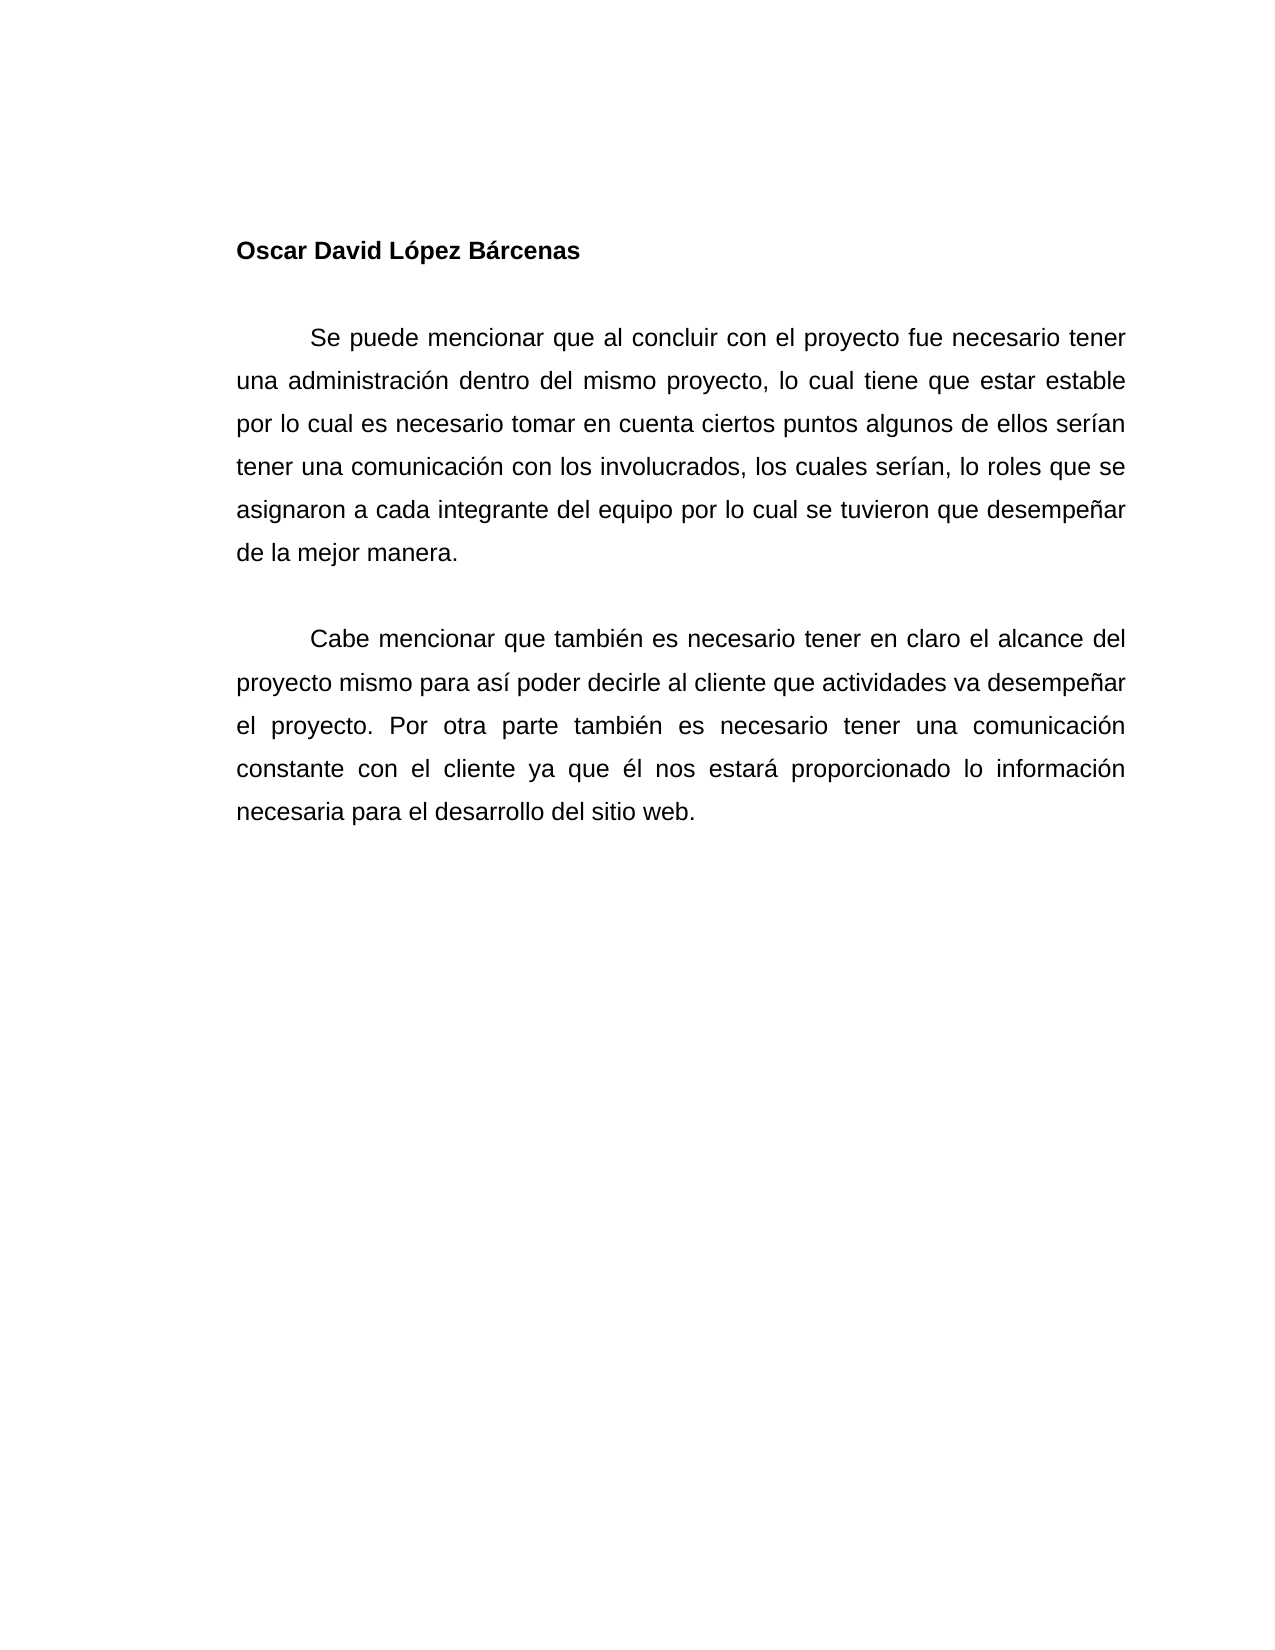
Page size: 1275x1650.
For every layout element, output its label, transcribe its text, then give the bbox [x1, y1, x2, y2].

subtitle Oscar David López Bárcenas [236, 236, 1127, 265]
text Cabe mencionar que también es necesario tener en claro el alcance del proyecto mismo para así poder decirle al cliente que actividades va desempeñar el proyecto. Por otra parte también es necesario tener una comunicación constante con el cliente ya que él nos estará proporcionado lo información necesaria para el desarrollo del sitio web. [236, 624, 1127, 826]
text Se puede mencionar que al concluir con el proyecto fue necesario tener una administración dentro del mismo proyecto, lo cual tiene que estar estable por lo cual es necesario tomar en cuenta ciertos puntos algunos de ellos serían tener una comunicación con los involucrados, los cuales serían, lo roles que se asignaron a cada integrante del equipo por lo cual se tuvieron que desempeñar de la mejor manera. [236, 322, 1127, 567]
